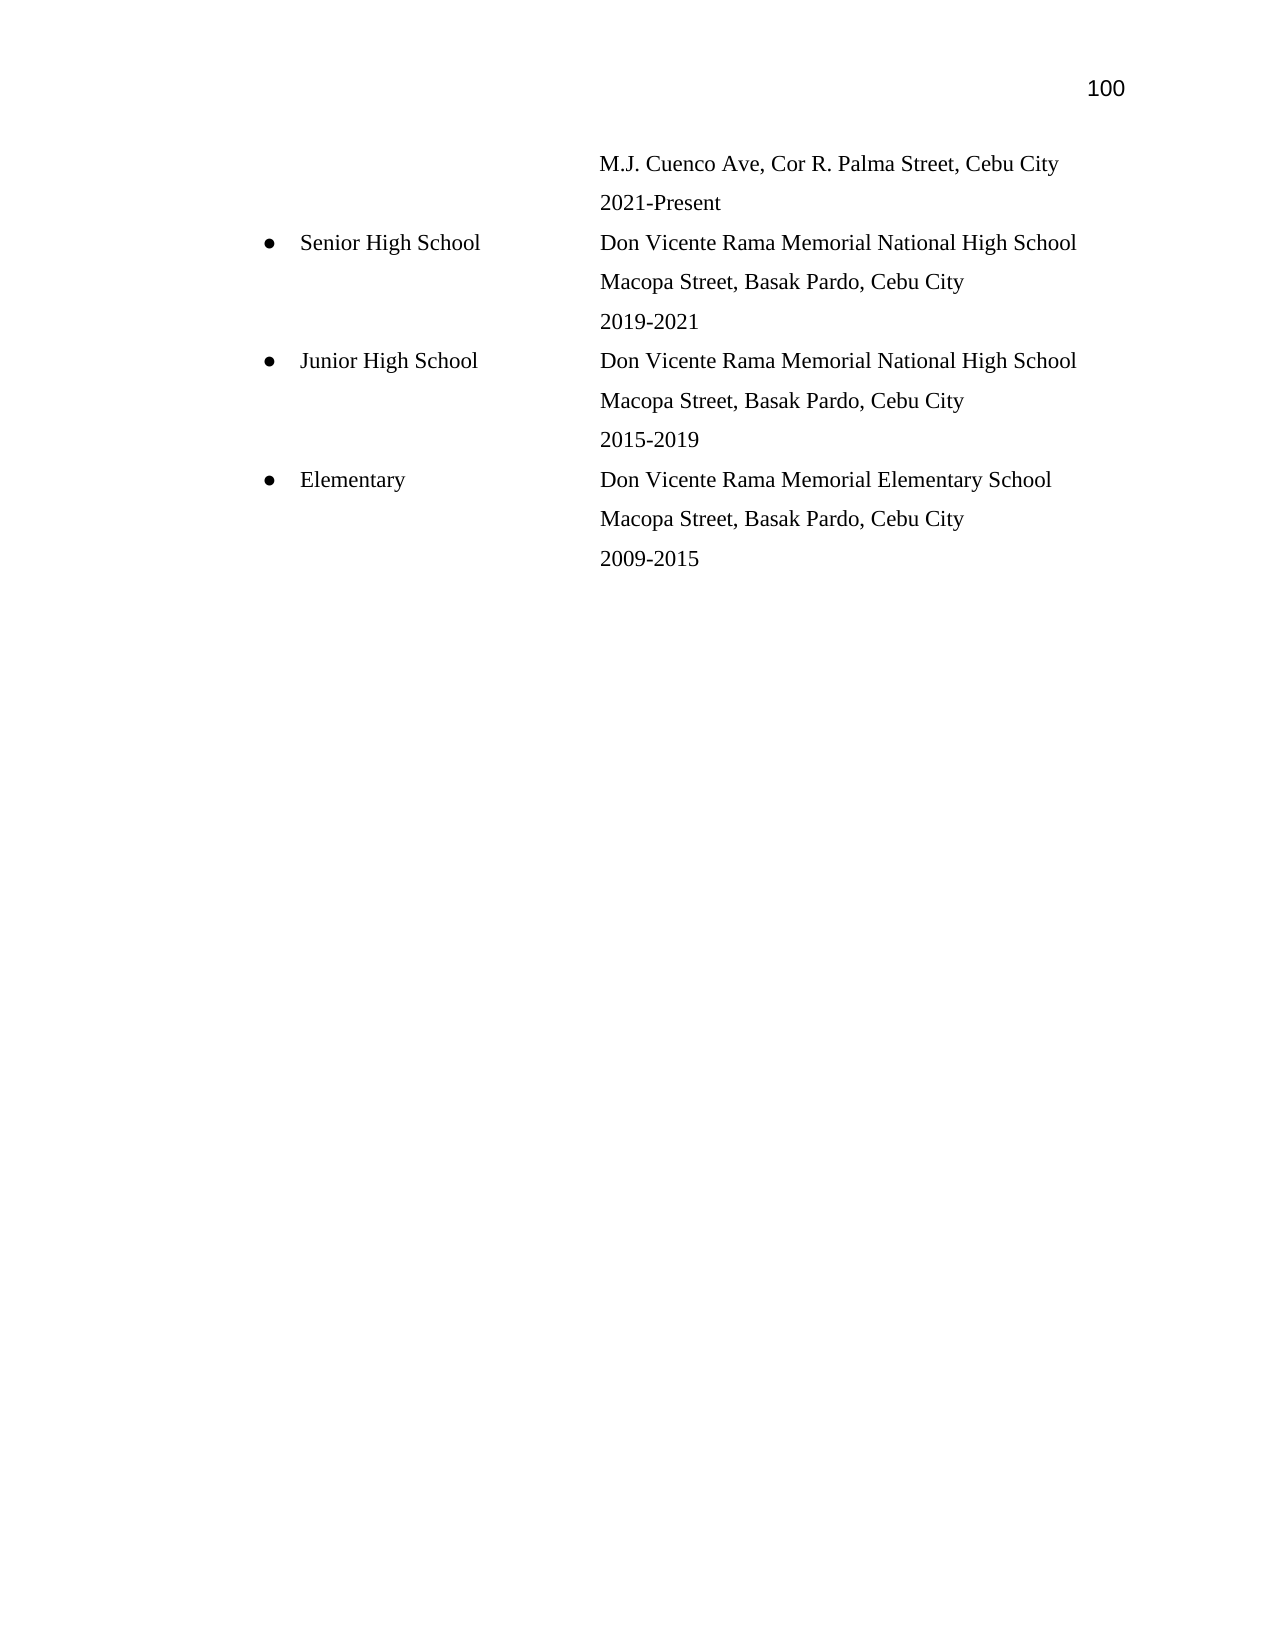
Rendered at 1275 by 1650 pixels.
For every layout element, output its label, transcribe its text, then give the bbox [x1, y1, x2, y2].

list Elementary Don Vicente Rama Memorial Elementary School [262, 466, 1125, 492]
text 2021-Present [525, 189, 1125, 216]
text M.J. Cuenco Ave, Cor R. Palma Street, Cebu City [300, 150, 1125, 176]
text Macopa Street, Basak Pardo, Cebu City [525, 387, 1125, 413]
text Macopa Street, Basak Pardo, Cebu City [525, 268, 1125, 295]
text 2009-2015 [525, 545, 1125, 571]
list Senior High School Don Vicente Rama Memorial National High School [262, 229, 1125, 255]
text Macopa Street, Basak Pardo, Cebu City [525, 505, 1125, 532]
list Junior High School Don Vicente Rama Memorial National High School [262, 347, 1125, 374]
text 2019-2021 [525, 308, 1125, 334]
text 2015-2019 [525, 426, 1125, 453]
